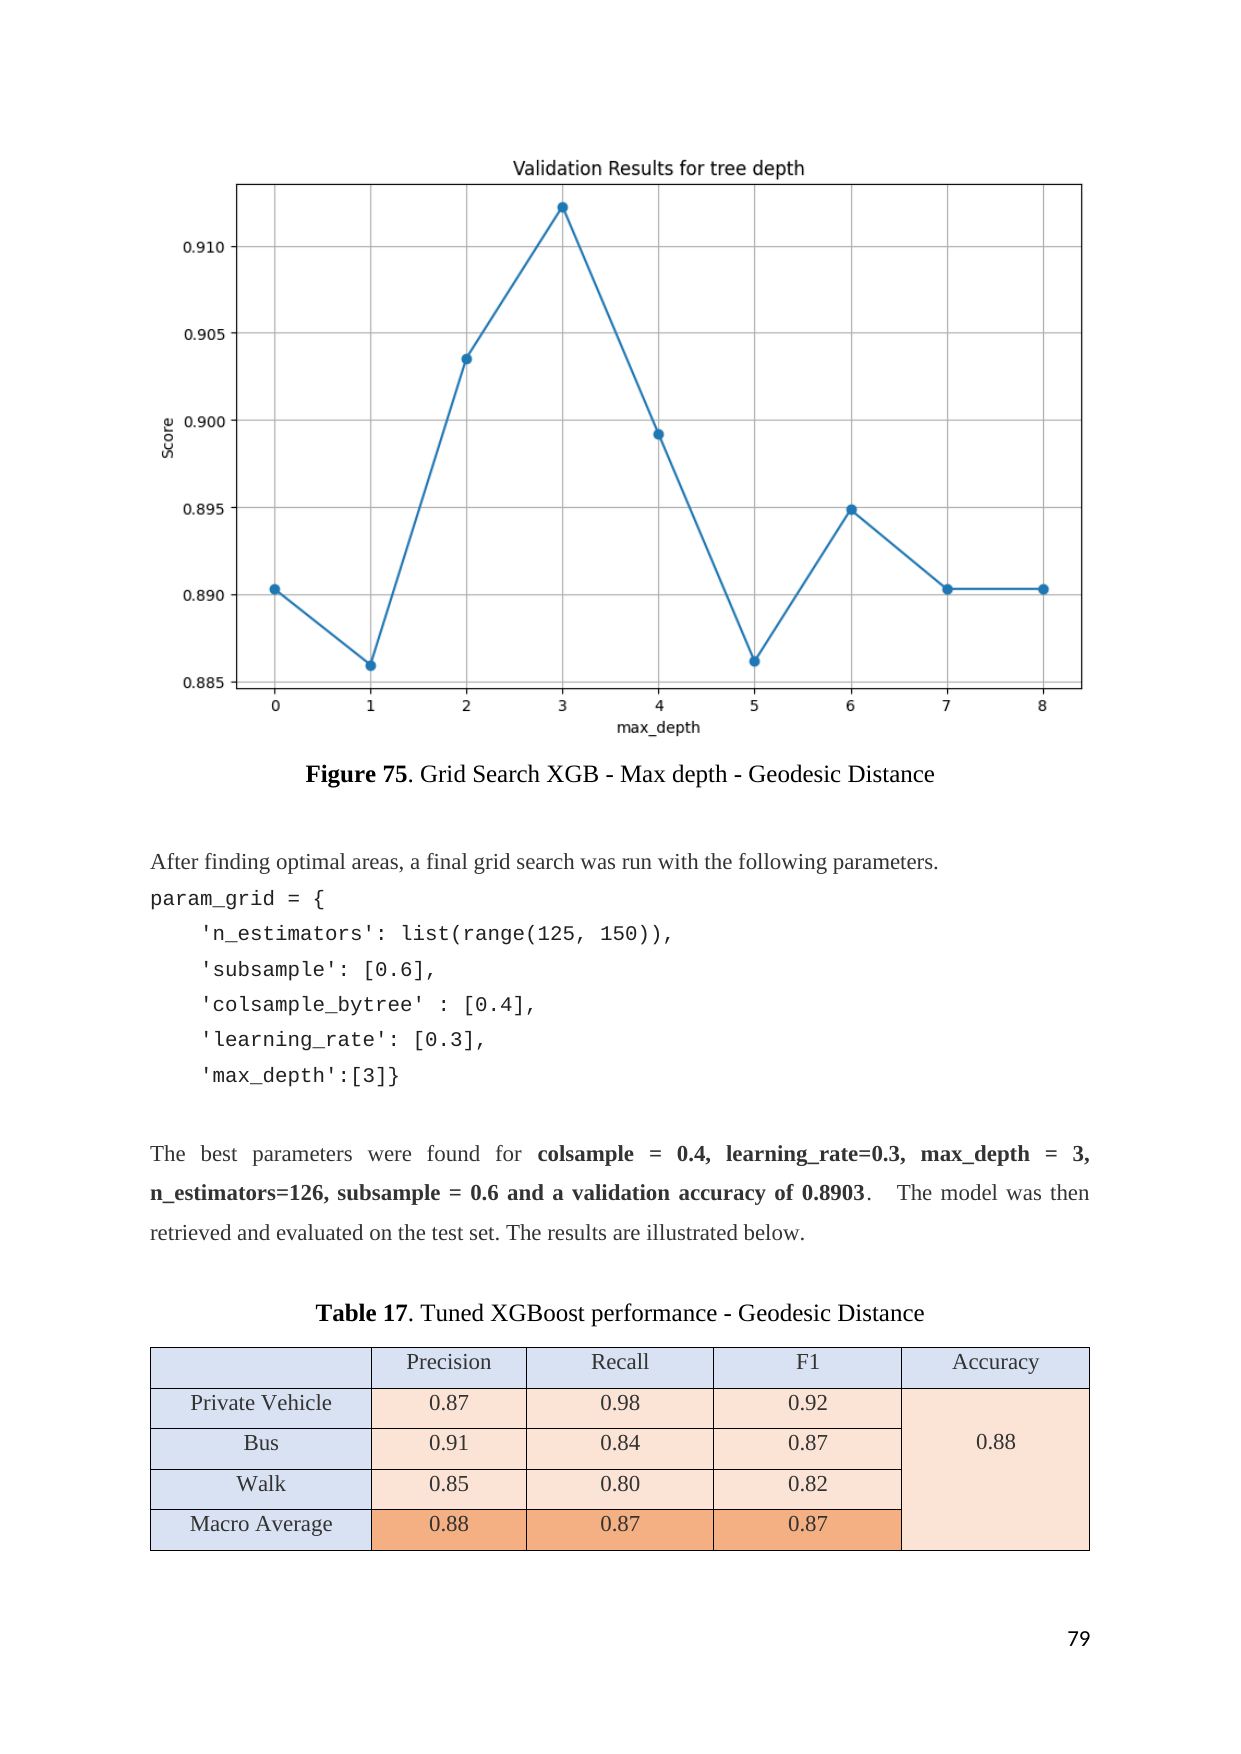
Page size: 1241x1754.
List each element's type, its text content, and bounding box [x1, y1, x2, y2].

table_header Precision [372, 1348, 526, 1388]
text The best parameters were found for colsample = 0.4, learning_rate=0.3, max_depth = 3, n_estimators=126, subsample = 0.6 and a validation accuracy of 0.8903. The model was then retrieved and evaluated on the test set. The results are illustrated below. [150, 1140, 1090, 1245]
table_header Accuracy [902, 1348, 1089, 1388]
text Table 17. Tuned XGBoost performance - Geodesic Distance [150, 1298, 1090, 1326]
table_header [151, 1348, 371, 1388]
table_cell 0.87 [372, 1389, 526, 1428]
text After finding optimal areas, a final grid search was run with the following parameters. [150, 848, 1090, 875]
text Figure 75. Grid Search XGB - Max depth - Geodesic Distance [150, 759, 1090, 788]
table_cell 0.88 [902, 1389, 1089, 1550]
text param_grid = { [150, 888, 1090, 911]
table_cell Private Vehicle [151, 1389, 371, 1428]
table_header Recall [527, 1348, 713, 1388]
text 'n_estimators': list(range(125, 150)), [150, 923, 1090, 947]
text 'learning_rate': [0.3], [150, 1029, 1090, 1053]
table_cell 0.87 [714, 1429, 901, 1469]
table_cell 0.92 [714, 1389, 901, 1428]
table_cell 0.84 [527, 1429, 713, 1469]
table_cell Bus [151, 1429, 371, 1469]
table_cell Macro Average [151, 1510, 371, 1550]
table_cell 0.87 [714, 1510, 901, 1550]
text 'subsample': [0.6], [150, 959, 1090, 982]
table_cell 0.98 [527, 1389, 713, 1428]
table_cell 0.82 [714, 1470, 901, 1509]
table_cell 0.91 [372, 1429, 526, 1469]
text 'colsample_bytree' : [0.4], [150, 994, 1090, 1018]
table_cell 0.88 [372, 1510, 526, 1550]
table_cell Walk [151, 1470, 371, 1509]
table_cell 0.87 [527, 1510, 713, 1550]
picture [150, 150, 1091, 746]
table_header F1 [714, 1348, 901, 1388]
table_cell 0.85 [372, 1470, 526, 1509]
table_cell 0.80 [527, 1470, 713, 1509]
text 'max_depth':[3]} [150, 1065, 1090, 1088]
